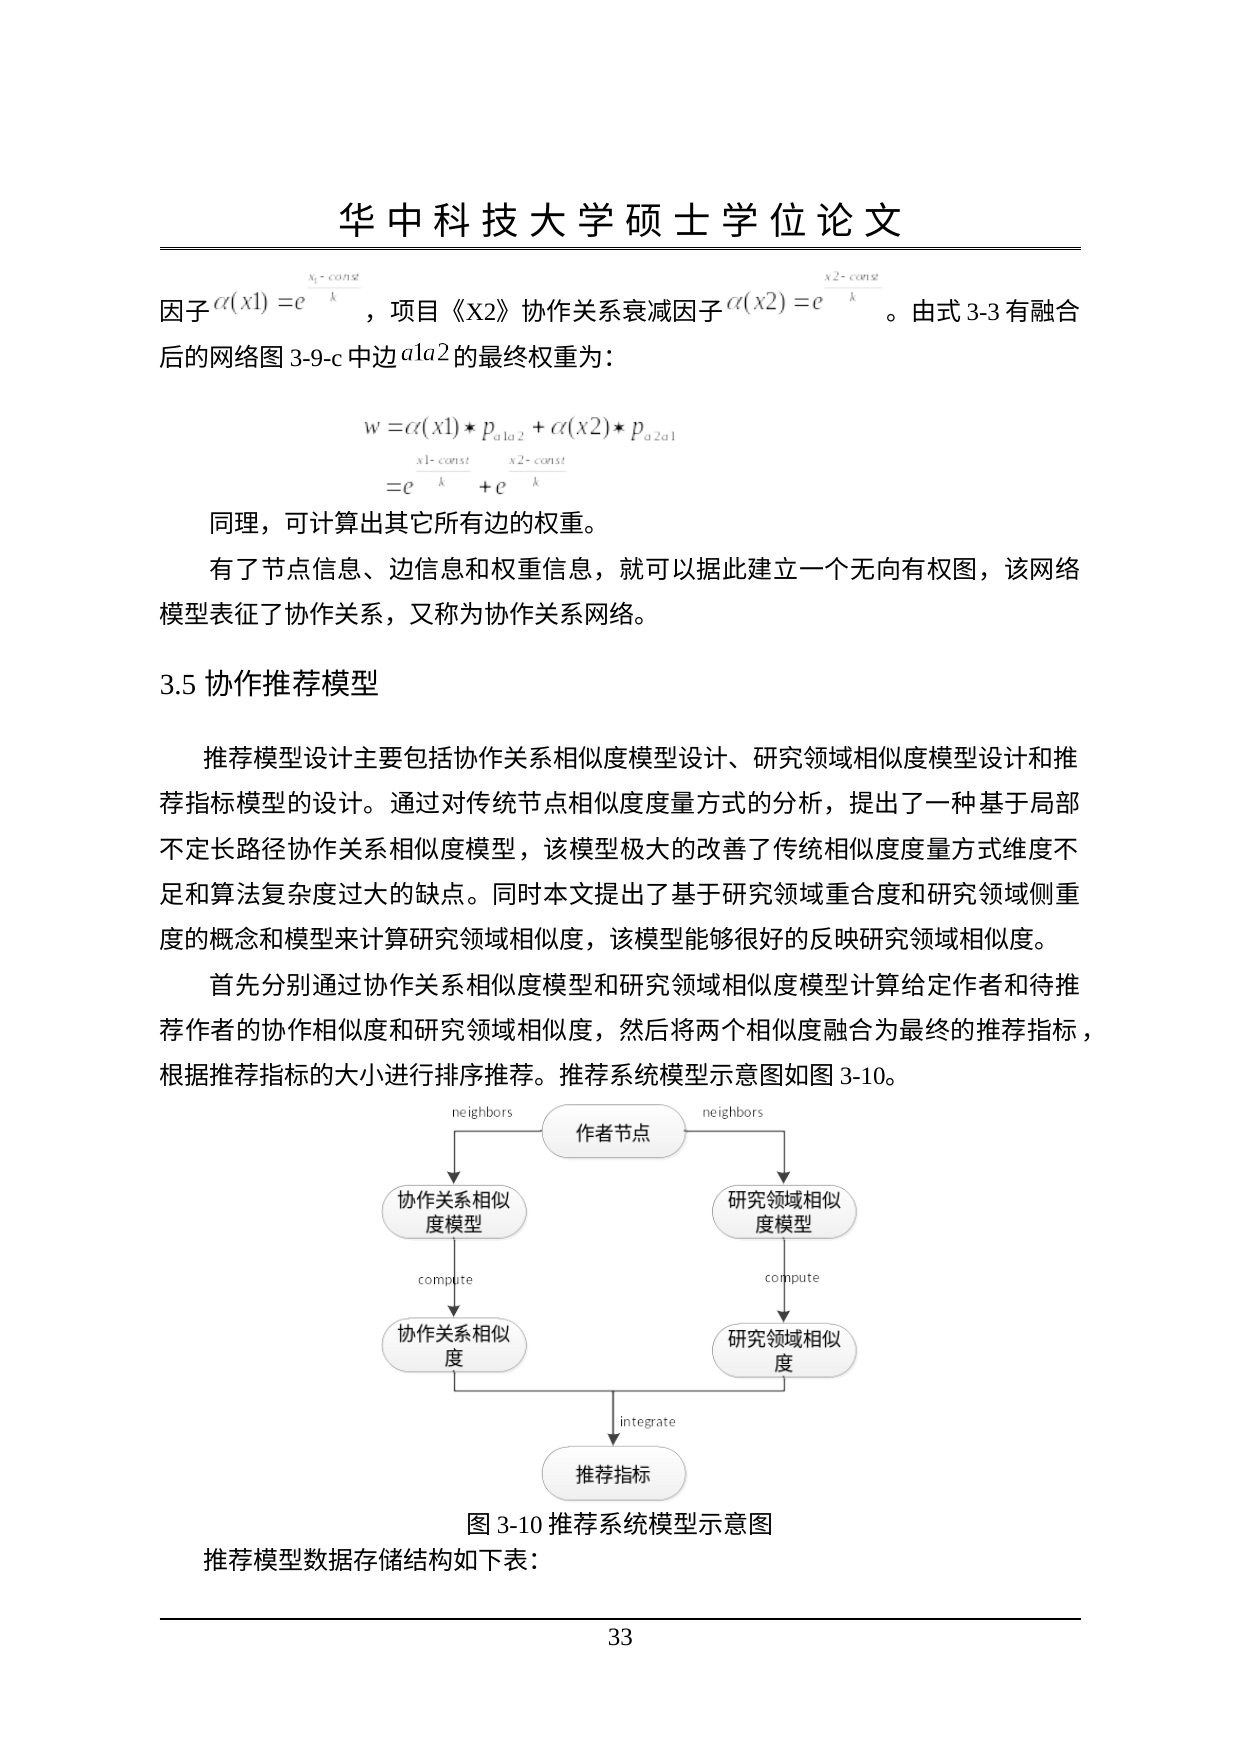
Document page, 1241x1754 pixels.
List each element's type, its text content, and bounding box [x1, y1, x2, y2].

text 推荐模型数据存储结构如下表： [159, 1541, 1081, 1577]
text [159, 266, 1081, 374]
list 首先分别通过协作关系相似度模型和研究领域相似度模型计算给定作者和待推荐作者的协作相似度和研究领域相似度，然后将两个相似度融合为最终的推荐指标，根据推荐指标的大小进行排序推荐。推荐系统模型示意图如图3-10。 [159, 965, 1081, 1092]
subtitle 协作推荐模型 [159, 661, 1081, 703]
text 同理，可计算出其它所有边的权重。 [159, 504, 1081, 540]
list 推荐模型设计主要包括协作关系相似度模型设计、研究领域相似度模型设计和推荐指标模型的设计。通过对传统节点相似度度量方式的分析，提出了一种基于局部不定长路径协作关系相似度模型，该模型极大的改善了传统相似度度量方式维度不足和算法复杂度过大的缺点。同时本文提出了基于研究领域重合度和研究领域侧重度的概念和模型来计算研究领域相似度，该模型能够很好的反映研究领域相似度。 [159, 739, 1081, 956]
text 图3-10 推荐系统模型示意图 [159, 1504, 1081, 1541]
text 有了节点信息、边信息和权重信息，就可以据此建立一个无向有权图，该网络模型表征了协作关系，又称为协作关系网络。 [159, 549, 1081, 631]
